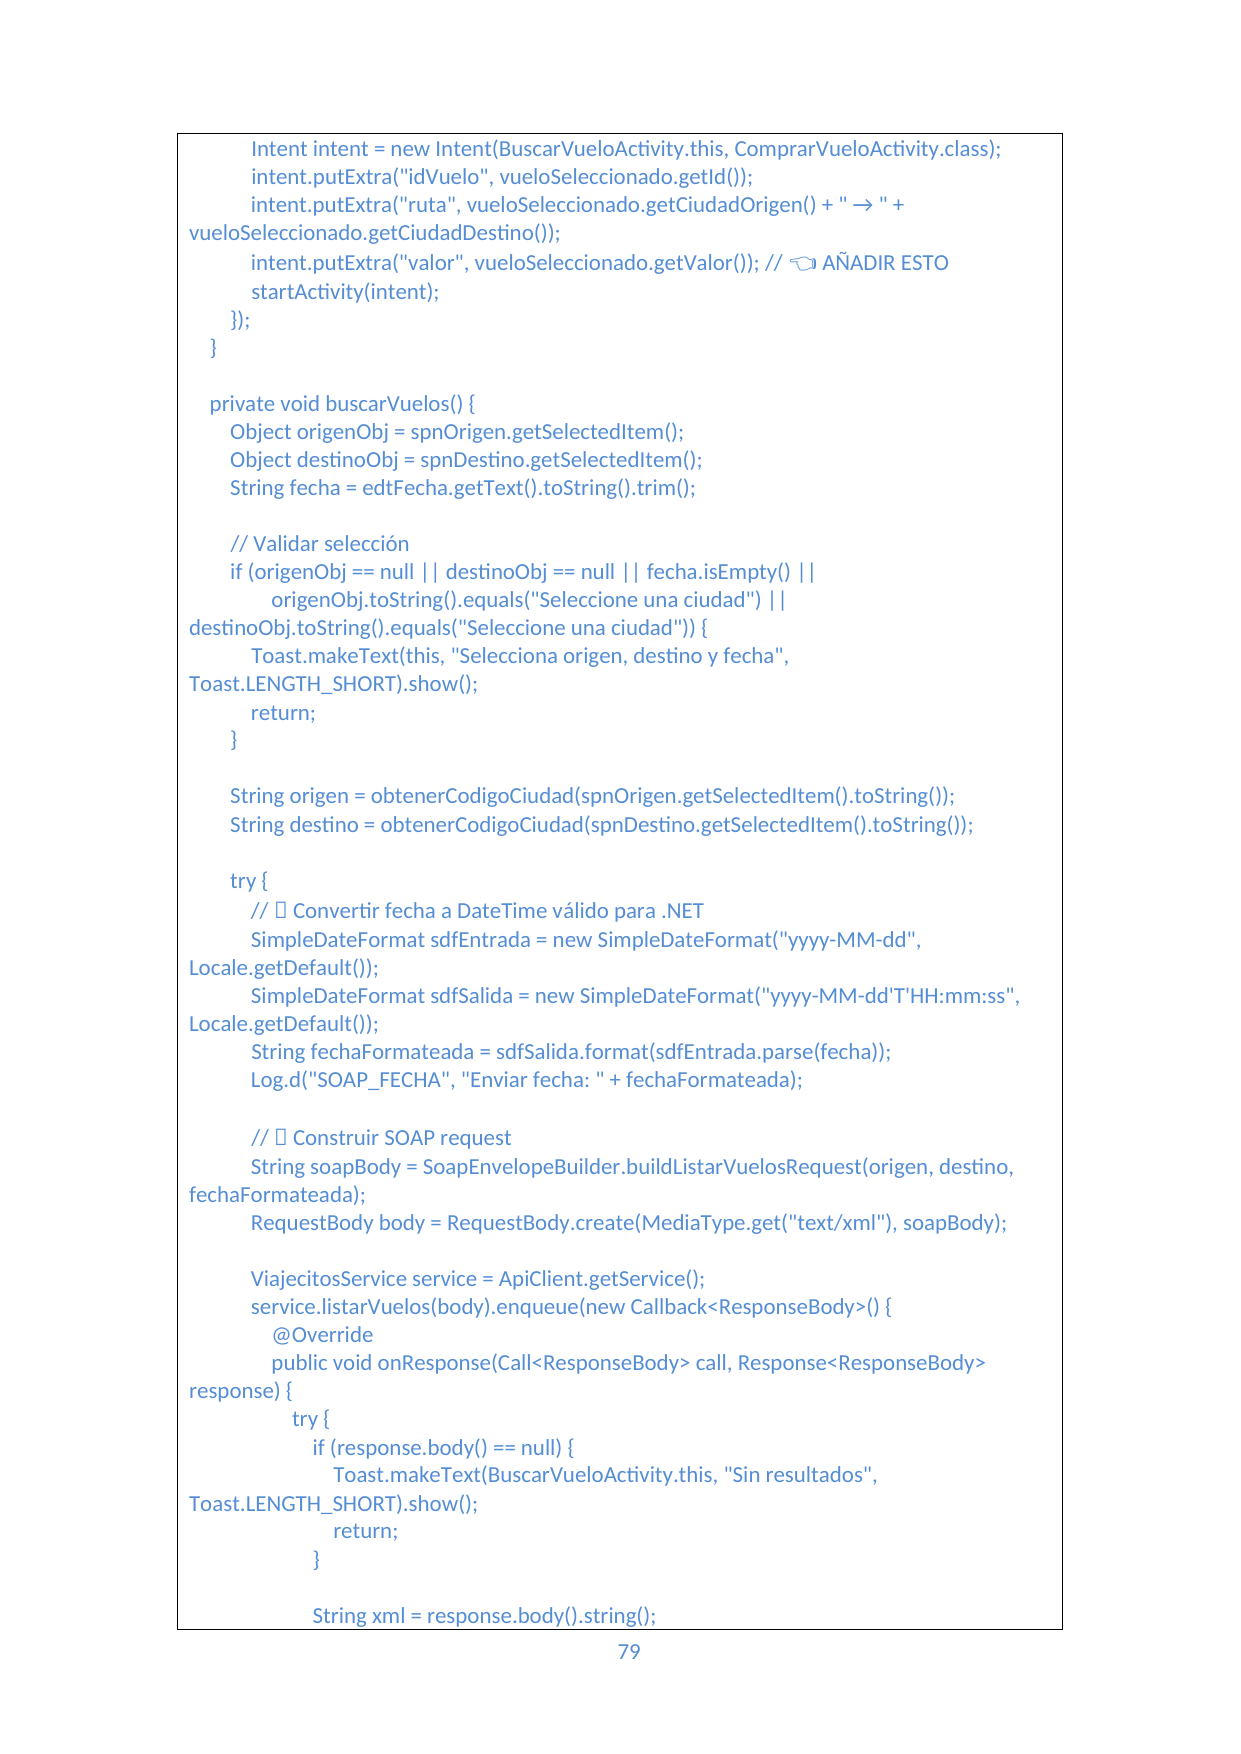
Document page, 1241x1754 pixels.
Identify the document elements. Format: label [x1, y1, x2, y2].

table_header [178, 134, 1062, 1629]
